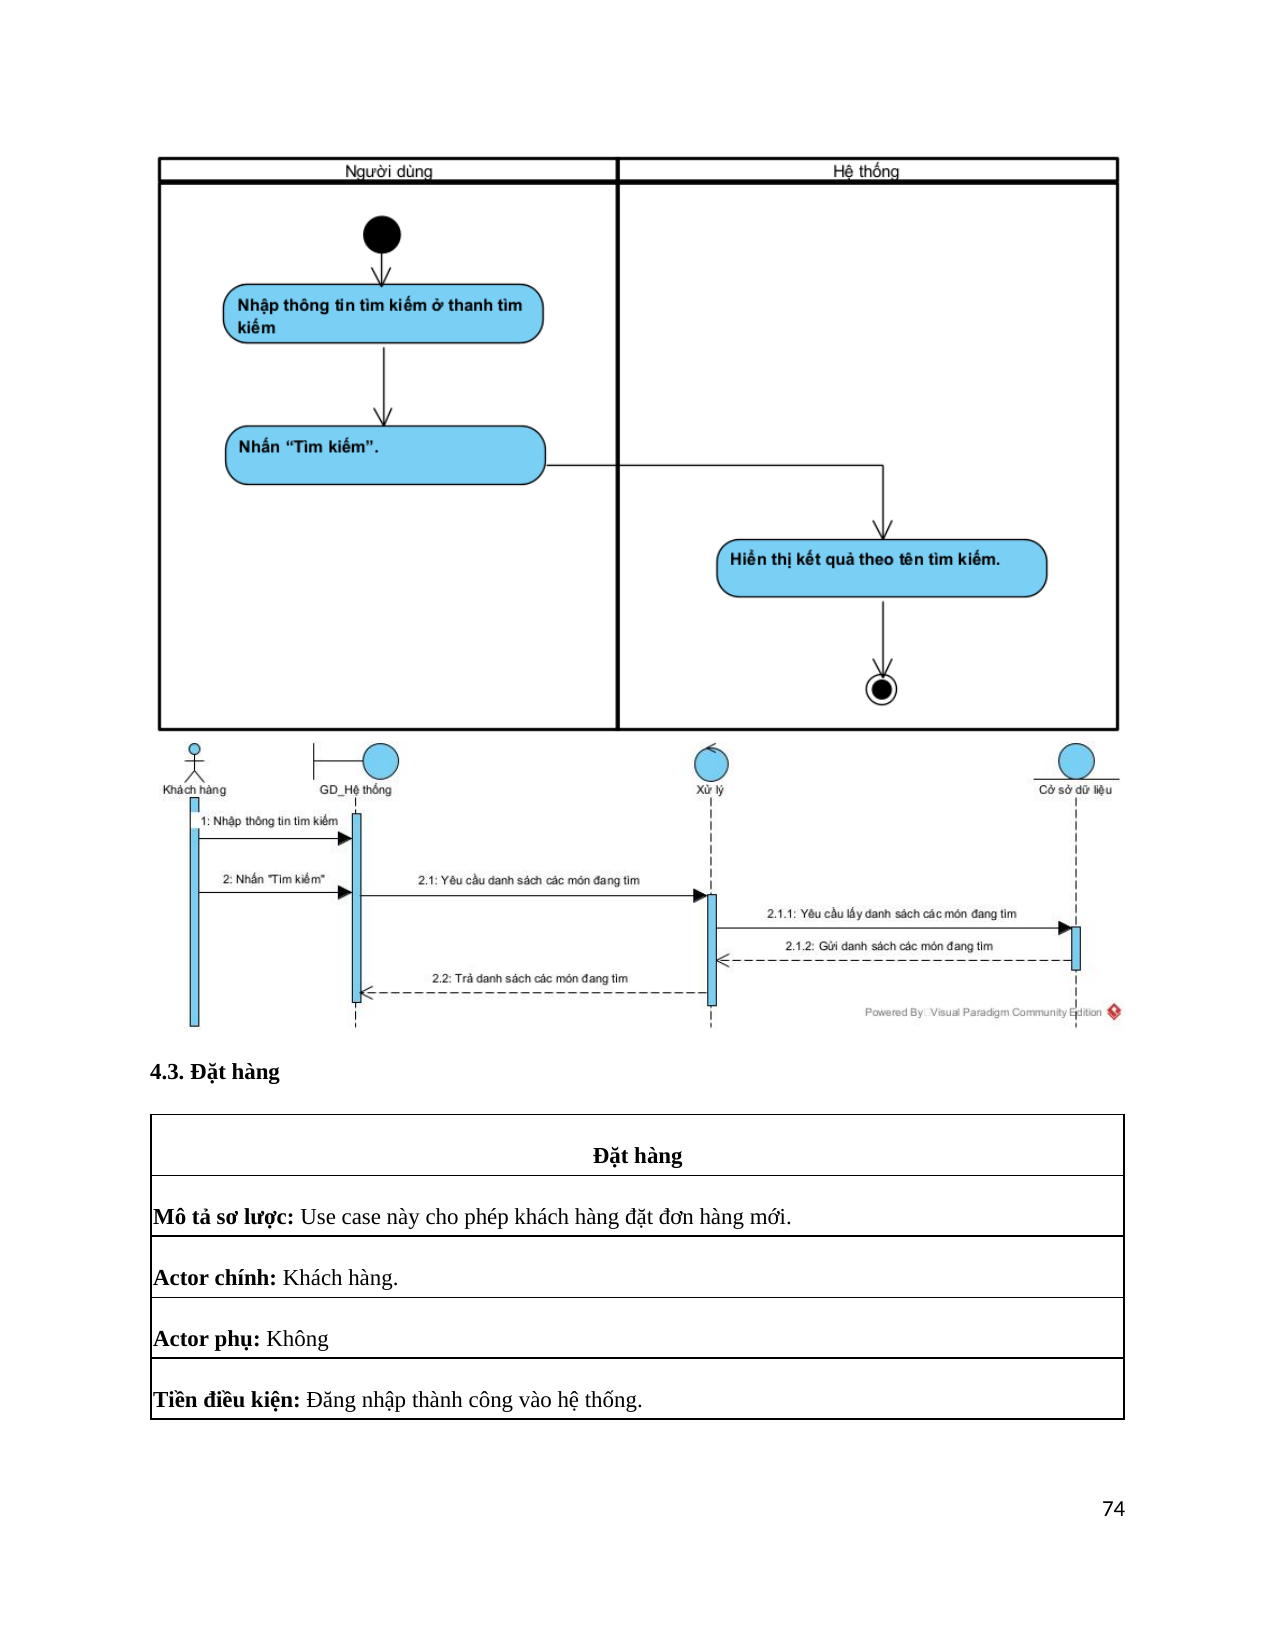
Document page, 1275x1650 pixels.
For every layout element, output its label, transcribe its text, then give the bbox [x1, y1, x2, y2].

table_cell Tiền điều kiện: Đăng nhập thành công vào hệ thống. [152, 1359, 1123, 1418]
table_header Đặt hàng [152, 1115, 1123, 1174]
subtitle 4.3. Đặt hàng [150, 1058, 1125, 1085]
table_cell Actor phụ: Không [152, 1298, 1123, 1357]
picture [150, 150, 1125, 738]
table_cell Mô tả sơ lược: Use case này cho phép khách hàng đặt đơn hàng mới. [152, 1176, 1123, 1235]
picture [150, 741, 1125, 1030]
table_cell Actor chính: Khách hàng. [152, 1237, 1123, 1296]
